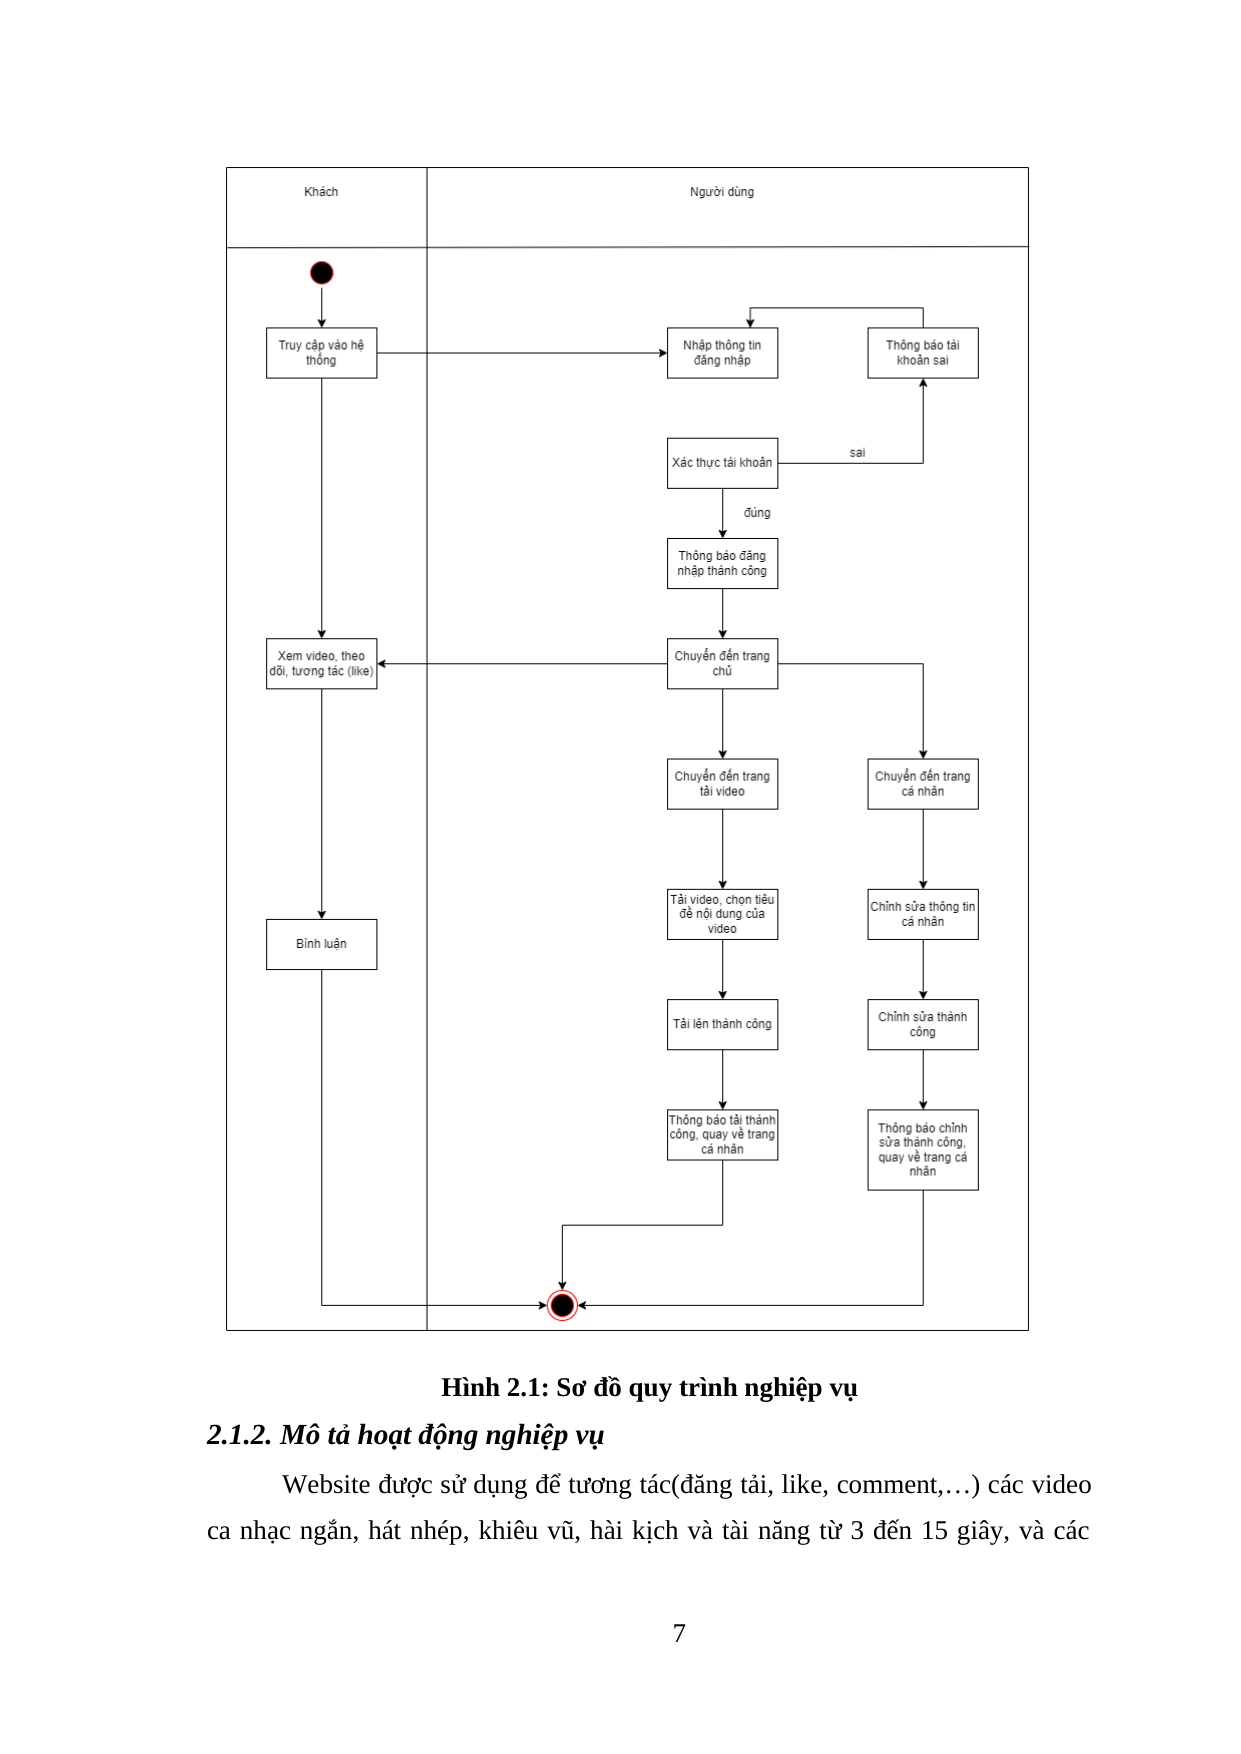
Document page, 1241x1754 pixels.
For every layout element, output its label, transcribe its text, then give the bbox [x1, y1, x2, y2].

text Hình 2.1: Sơ đồ quy trình nghiệp vụ [207, 1371, 1092, 1402]
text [207, 1468, 1092, 1546]
picture [206, 147, 1051, 1352]
subtitle Mô tả hoạt động nghiệp vụ [207, 1417, 1092, 1451]
